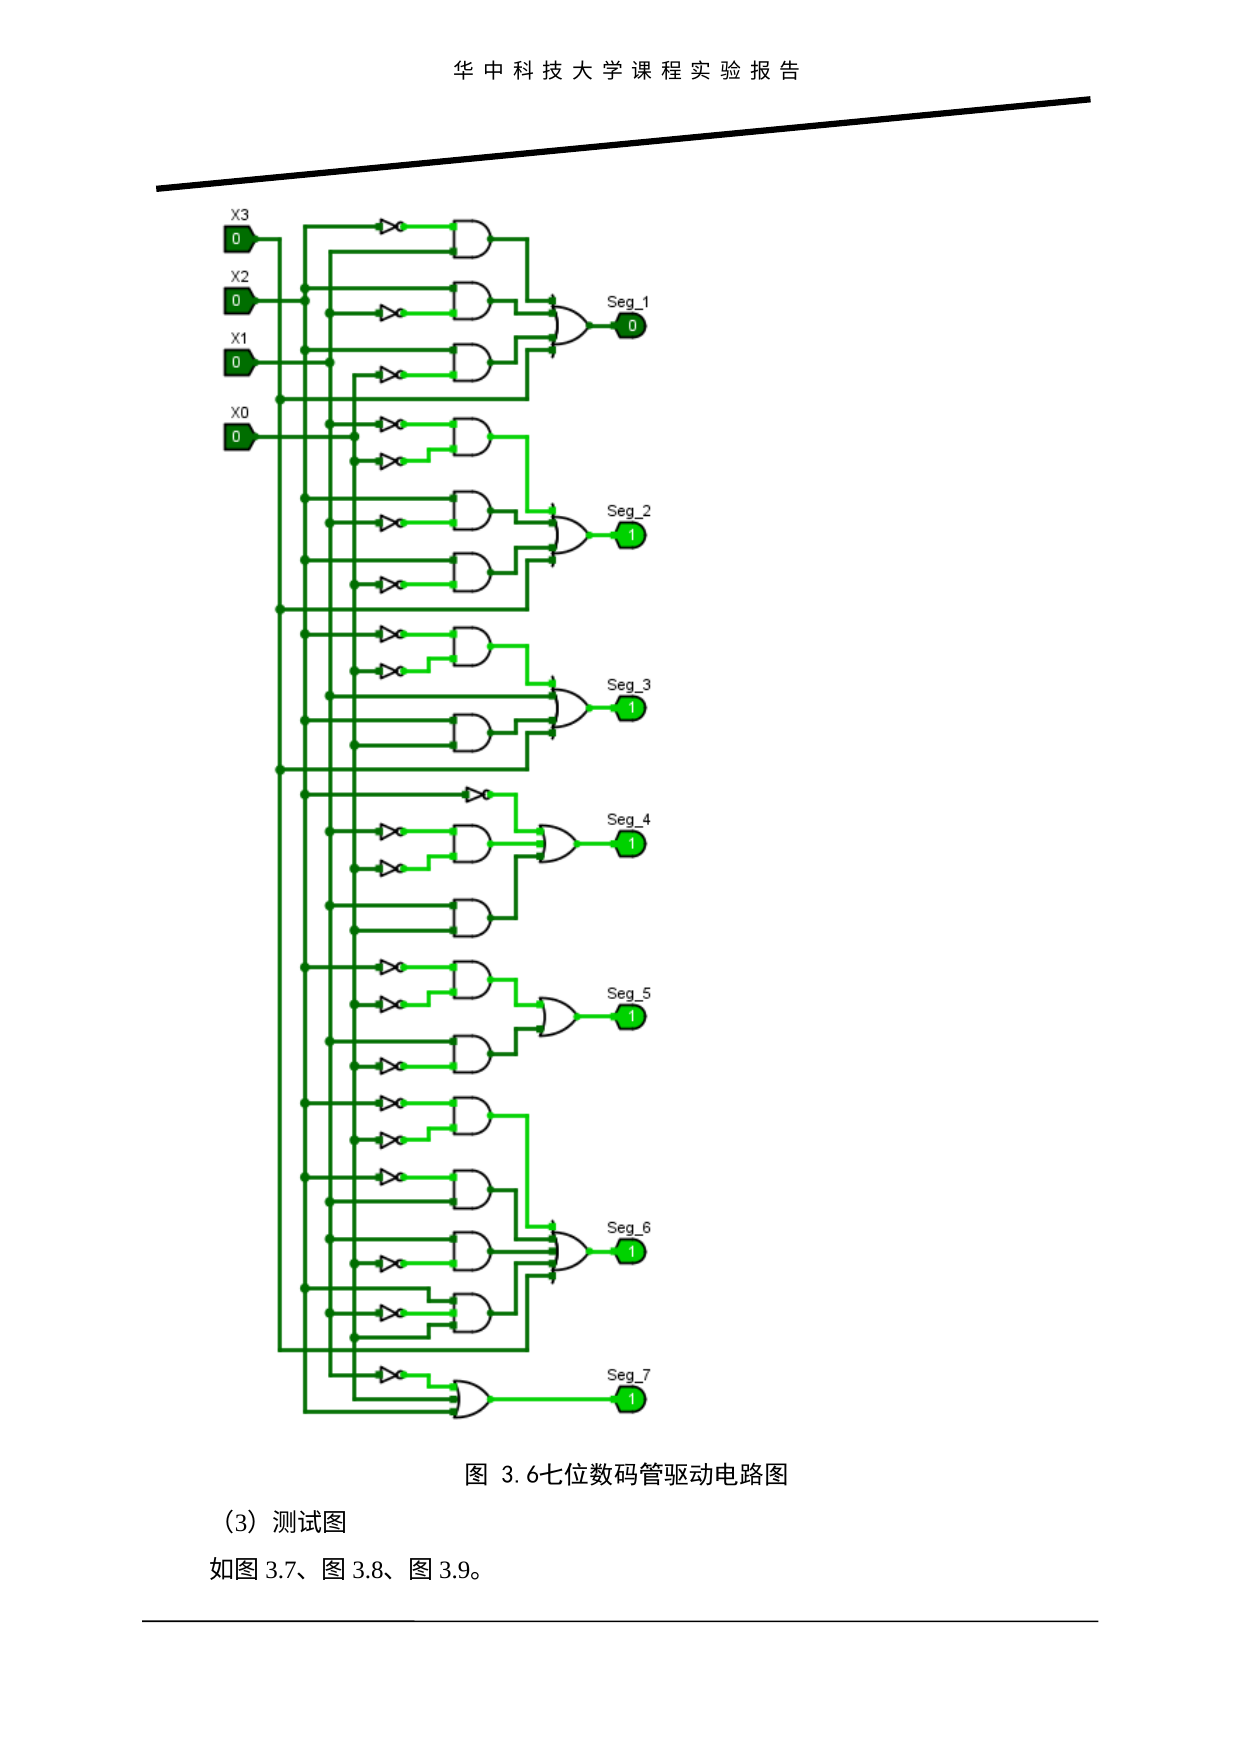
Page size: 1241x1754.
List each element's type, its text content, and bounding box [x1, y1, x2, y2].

text （3）测试图 [159, 1496, 1093, 1544]
picture [209, 205, 663, 1431]
